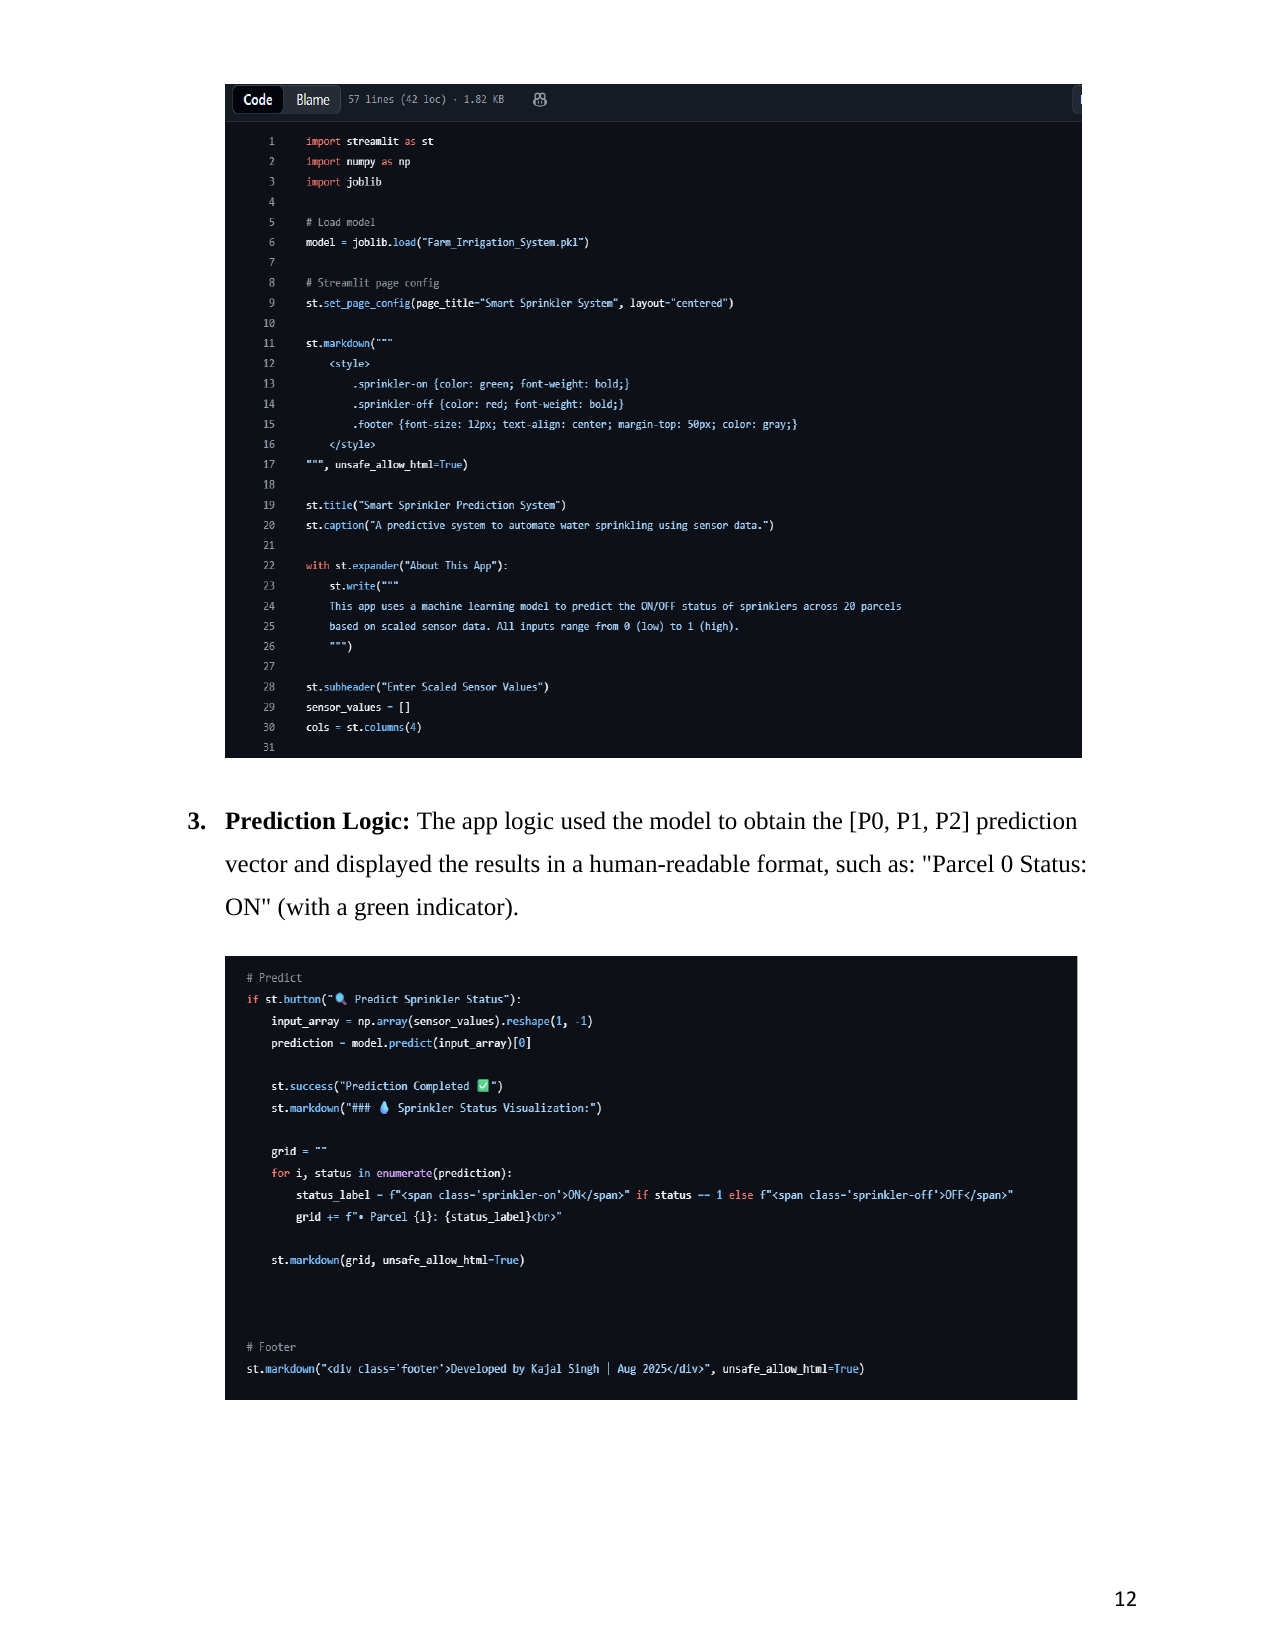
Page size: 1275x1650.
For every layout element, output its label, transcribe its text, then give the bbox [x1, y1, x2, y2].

picture [225, 956, 1078, 1400]
list Prediction Logic: The app logic used the model to obtain the [P0, P1, P2] prediction vector and displayed the results in a human-readable format, such as: "Parcel 0 Status: ON" (with a green indicator). [187, 806, 1137, 921]
picture [225, 84, 1082, 758]
